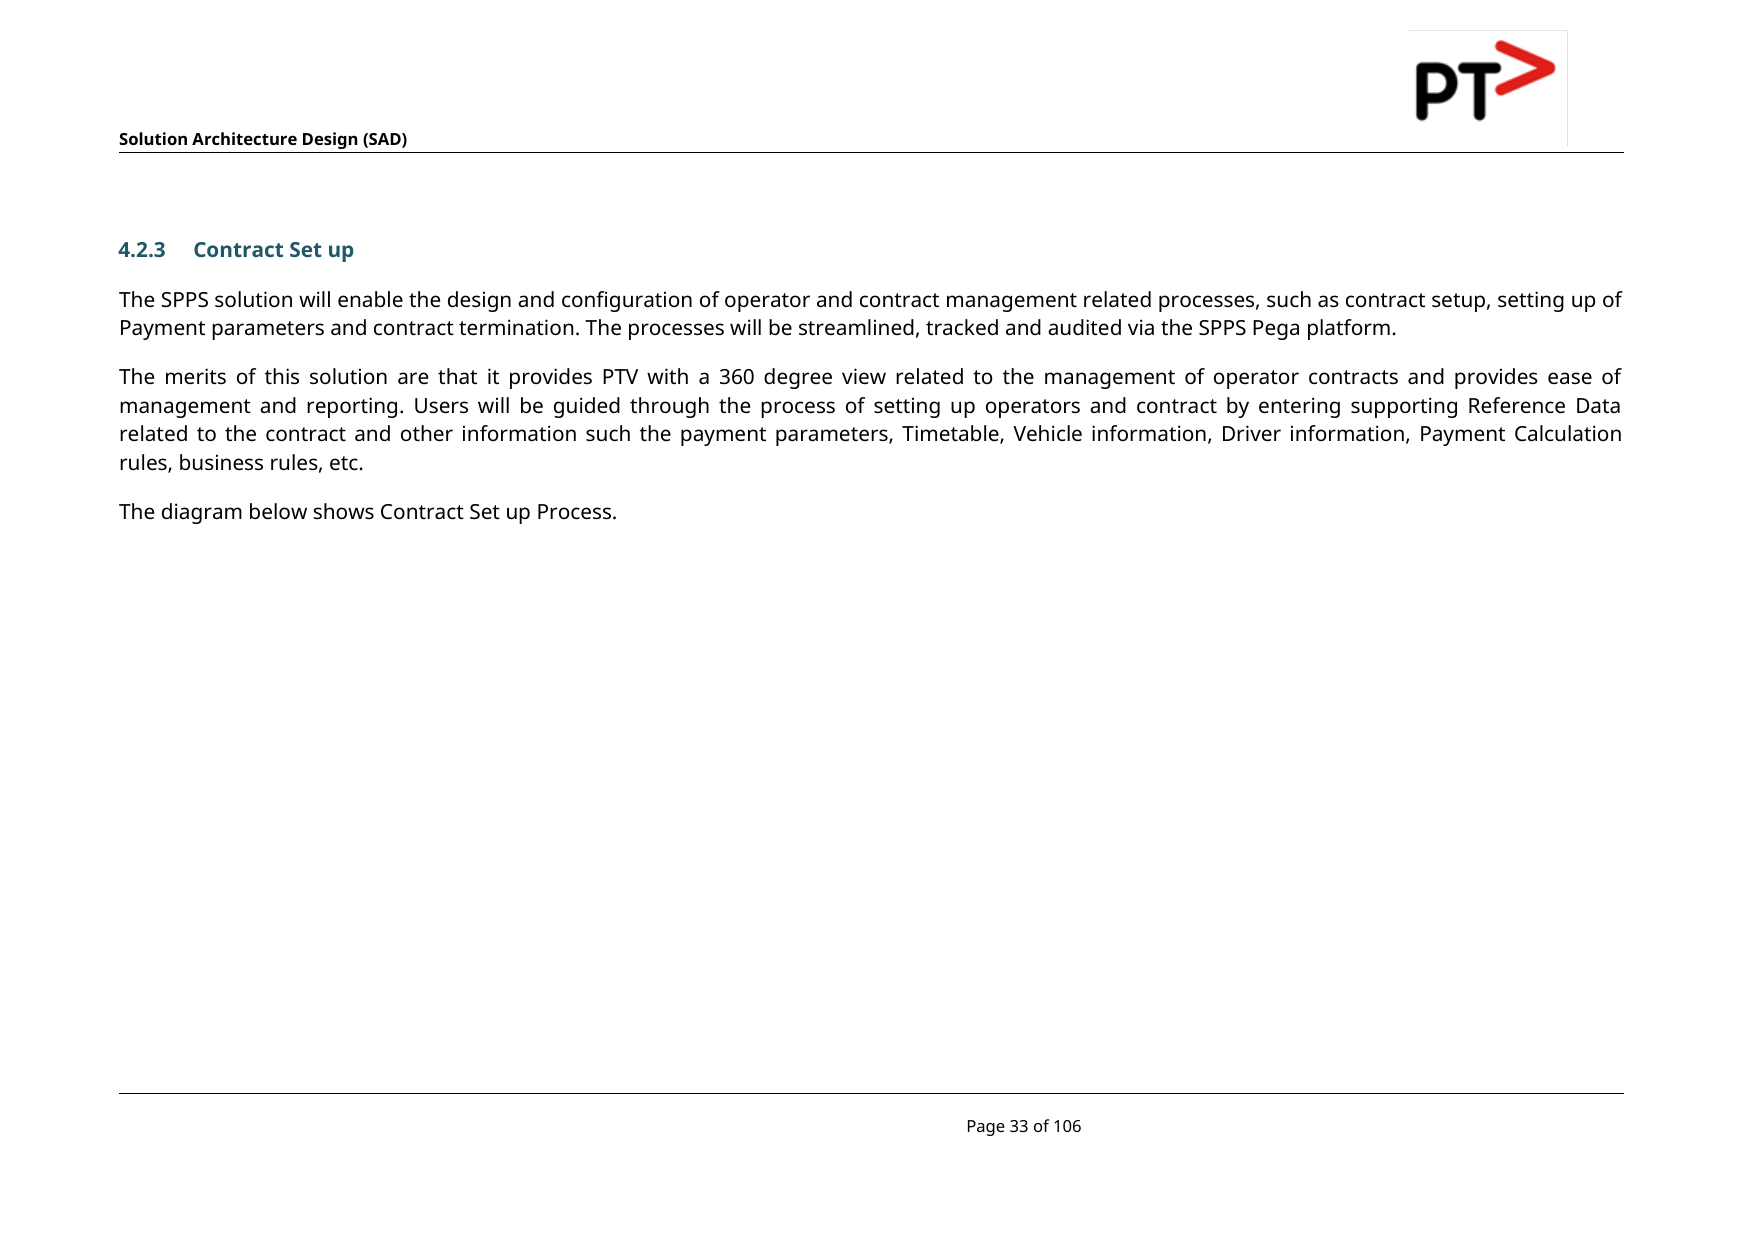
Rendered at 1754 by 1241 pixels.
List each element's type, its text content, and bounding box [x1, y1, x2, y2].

picture [1408, 30, 1569, 146]
subtitle Contract Set up [118, 235, 1624, 264]
text The SPPS solution will enable the design and configuration of operator and contract management related processes, such as contract setup, setting up of Payment parameters and contract termination. The processes will be streamlined, tracked and audited via the SPPS Pega platform. [119, 285, 1624, 342]
text The merits of this solution are that it provides PTV with a 360 degree view related to the management of operator contracts and provides ease of management and reporting. Users will be guided through the process of setting up operators and contract by entering supporting Reference Data related to the contract and other information such the payment parameters, Timetable, Vehicle information, Driver information, Payment Calculation rules, business rules, etc. [119, 362, 1624, 476]
text The diagram below shows Contract Set up Process. [119, 497, 1624, 525]
